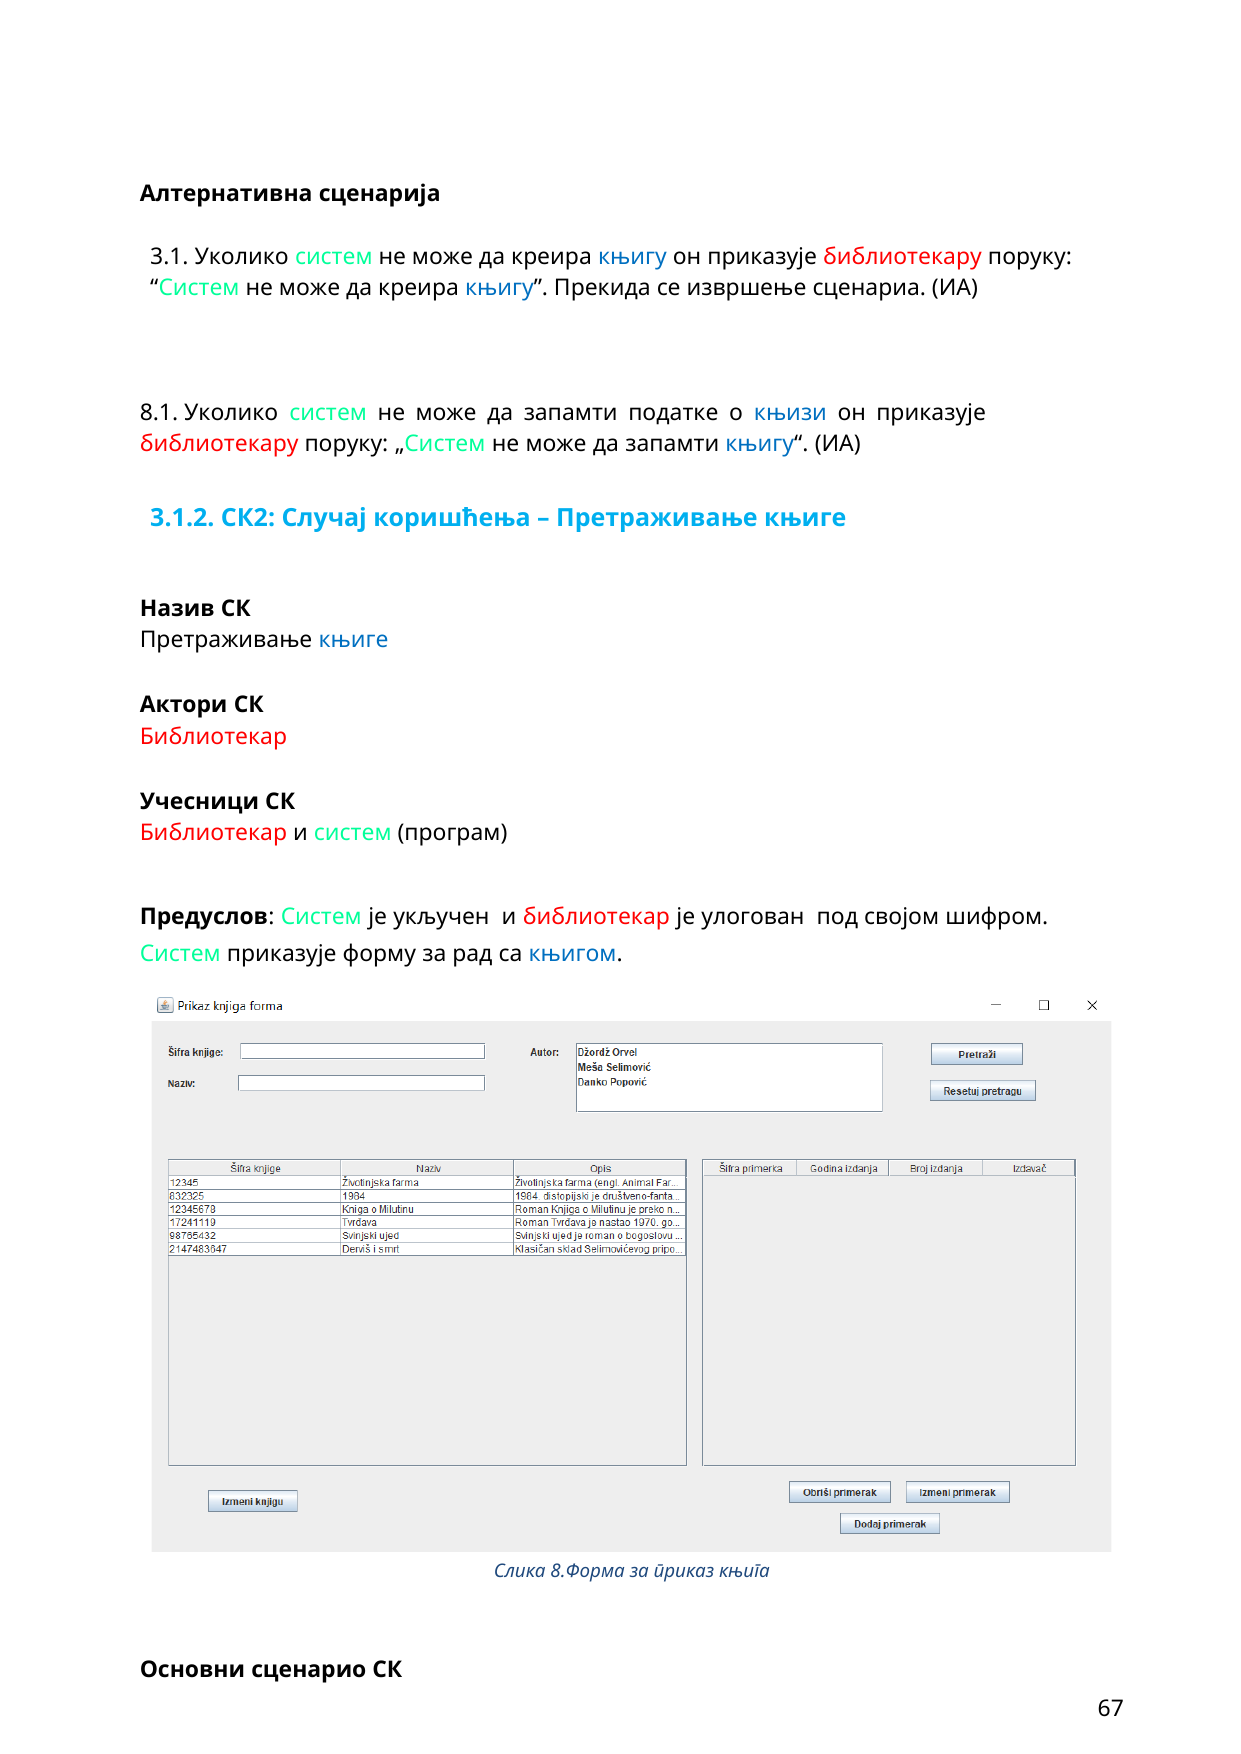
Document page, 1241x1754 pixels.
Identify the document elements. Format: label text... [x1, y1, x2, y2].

text Библиотекар и систем (програм) [139, 816, 1123, 847]
text Основни сценарио СК [139, 1653, 1123, 1684]
text Актори СК [139, 688, 1123, 719]
text 8.1. Уколико систем не може да запамти податке о књизи он приказује библиотекару поруку: „Систем не може да запамти књигу“. (ИА) [139, 396, 1123, 458]
text Алтернативна сценарија [139, 177, 1123, 208]
text Назив СК [139, 592, 1123, 623]
text 3.1. Уколико систем не може да креира књигу он приказује библиотекару поруку: “Систем не може да креира књигу”. Прекида се извршење сценариа. (ИА) [150, 239, 1123, 302]
picture [151, 992, 1112, 1552]
subtitle 3.1.2. СК2: Случај коришћења – Претраживање књиге [150, 499, 1123, 533]
text Учесници СК [139, 785, 1123, 816]
text Библиотекар [139, 719, 1123, 751]
text Претраживање књиге [139, 623, 1123, 654]
text Предуслов: Систем је укључен и библиотекар је улогован под својом шифром. Систем приказује форму за рад са књигом. [139, 900, 1123, 968]
